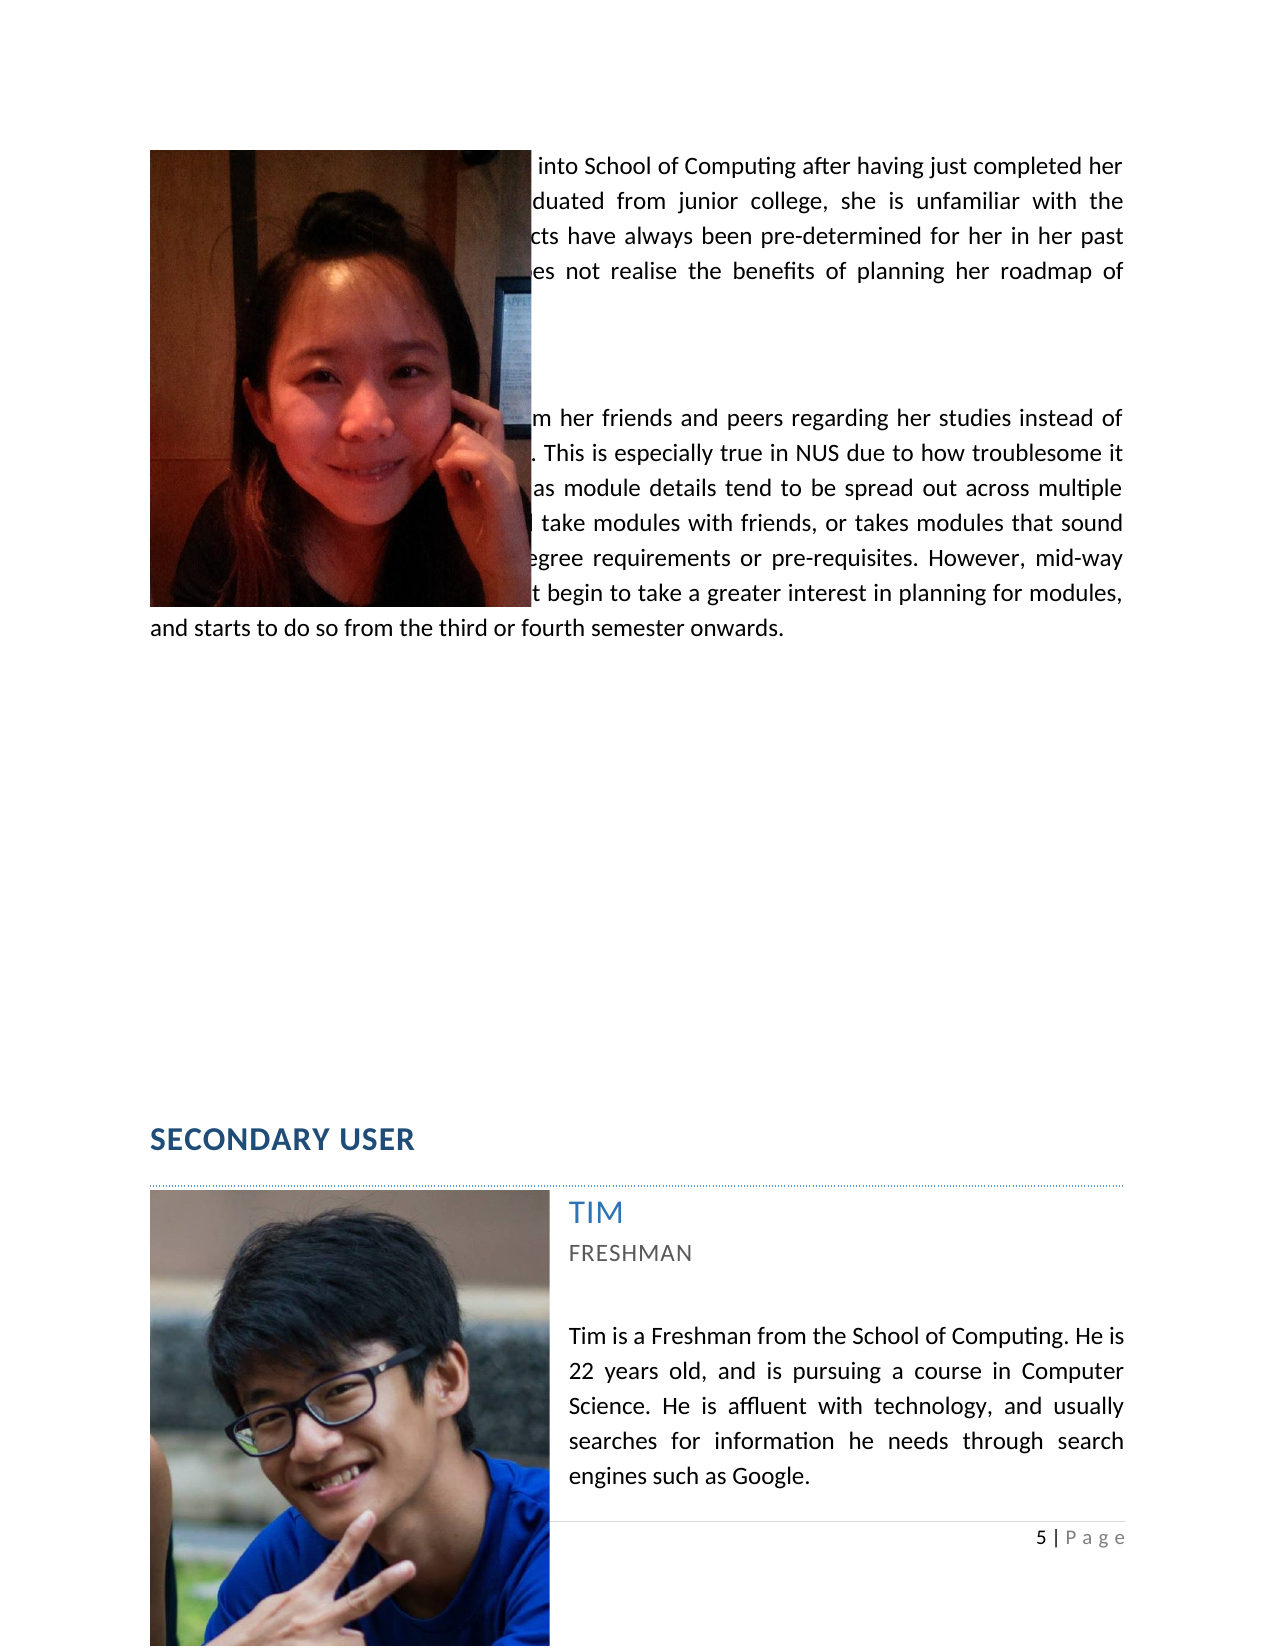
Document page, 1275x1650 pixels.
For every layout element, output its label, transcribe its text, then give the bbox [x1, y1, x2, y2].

subtitle FRESHMAN [550, 1238, 1125, 1268]
text Emily is a freshman who just enrolled into School of Computing after having just completed her GCE ‘A’ Levels. Having recently graduated from junior college, she is unfamiliar with the modular system in NUS as her subjects have always been pre-determined for her in her past schooling experiences. Thus, she does not realise the benefits of planning her roadmap of modules. [532, 150, 1125, 321]
text Tim is a Freshman from the School of Computing. He is 22 years old, and is pursuing a course in Computer Science. He is affluent with technology, and usually searches for information he needs through search engines such as Google. [550, 1320, 1125, 1491]
text Instead, she tends to take advice from her friends and peers regarding her studies instead of proactively searching for information. This is especially true in NUS due to how troublesome it is for her to search for information, as module details tend to be spread out across multiple websites. She tends to tag along and take modules with friends, or takes modules that sound interesting but do not satisfy any degree requirements or pre-requisites. However, mid-way through her studies in NUS, she might begin to take a greater interest in planning for modules, and starts to do so from the third or fourth semester onwards. [150, 402, 1125, 642]
text Secondary User [150, 1117, 1125, 1158]
picture [150, 1190, 550, 1646]
subtitle Tim [150, 1185, 1125, 1232]
picture [150, 150, 532, 607]
